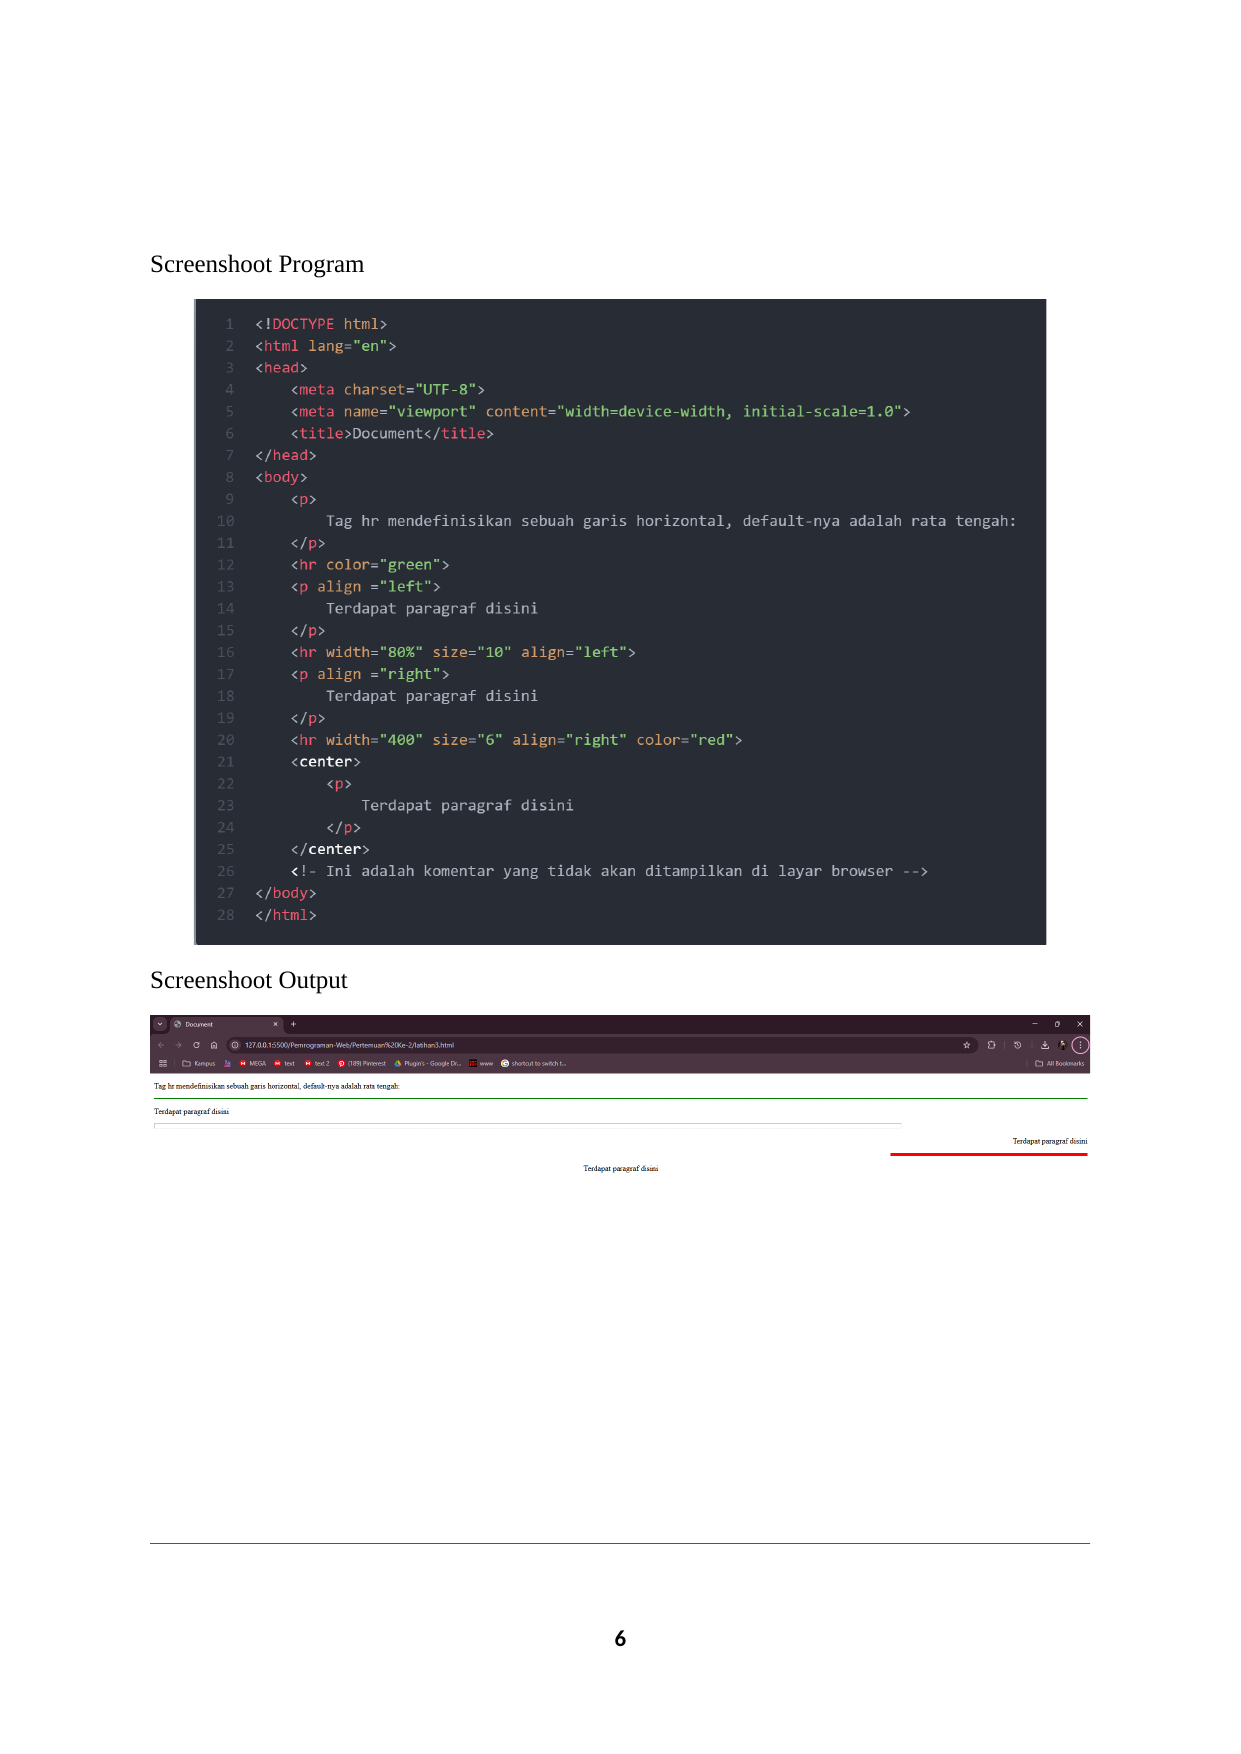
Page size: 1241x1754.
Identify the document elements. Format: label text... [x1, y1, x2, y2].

text Screenshoot Program [150, 249, 1090, 278]
picture [150, 1015, 1091, 1544]
text Screenshoot Output [150, 965, 1090, 994]
picture [193, 299, 1047, 945]
